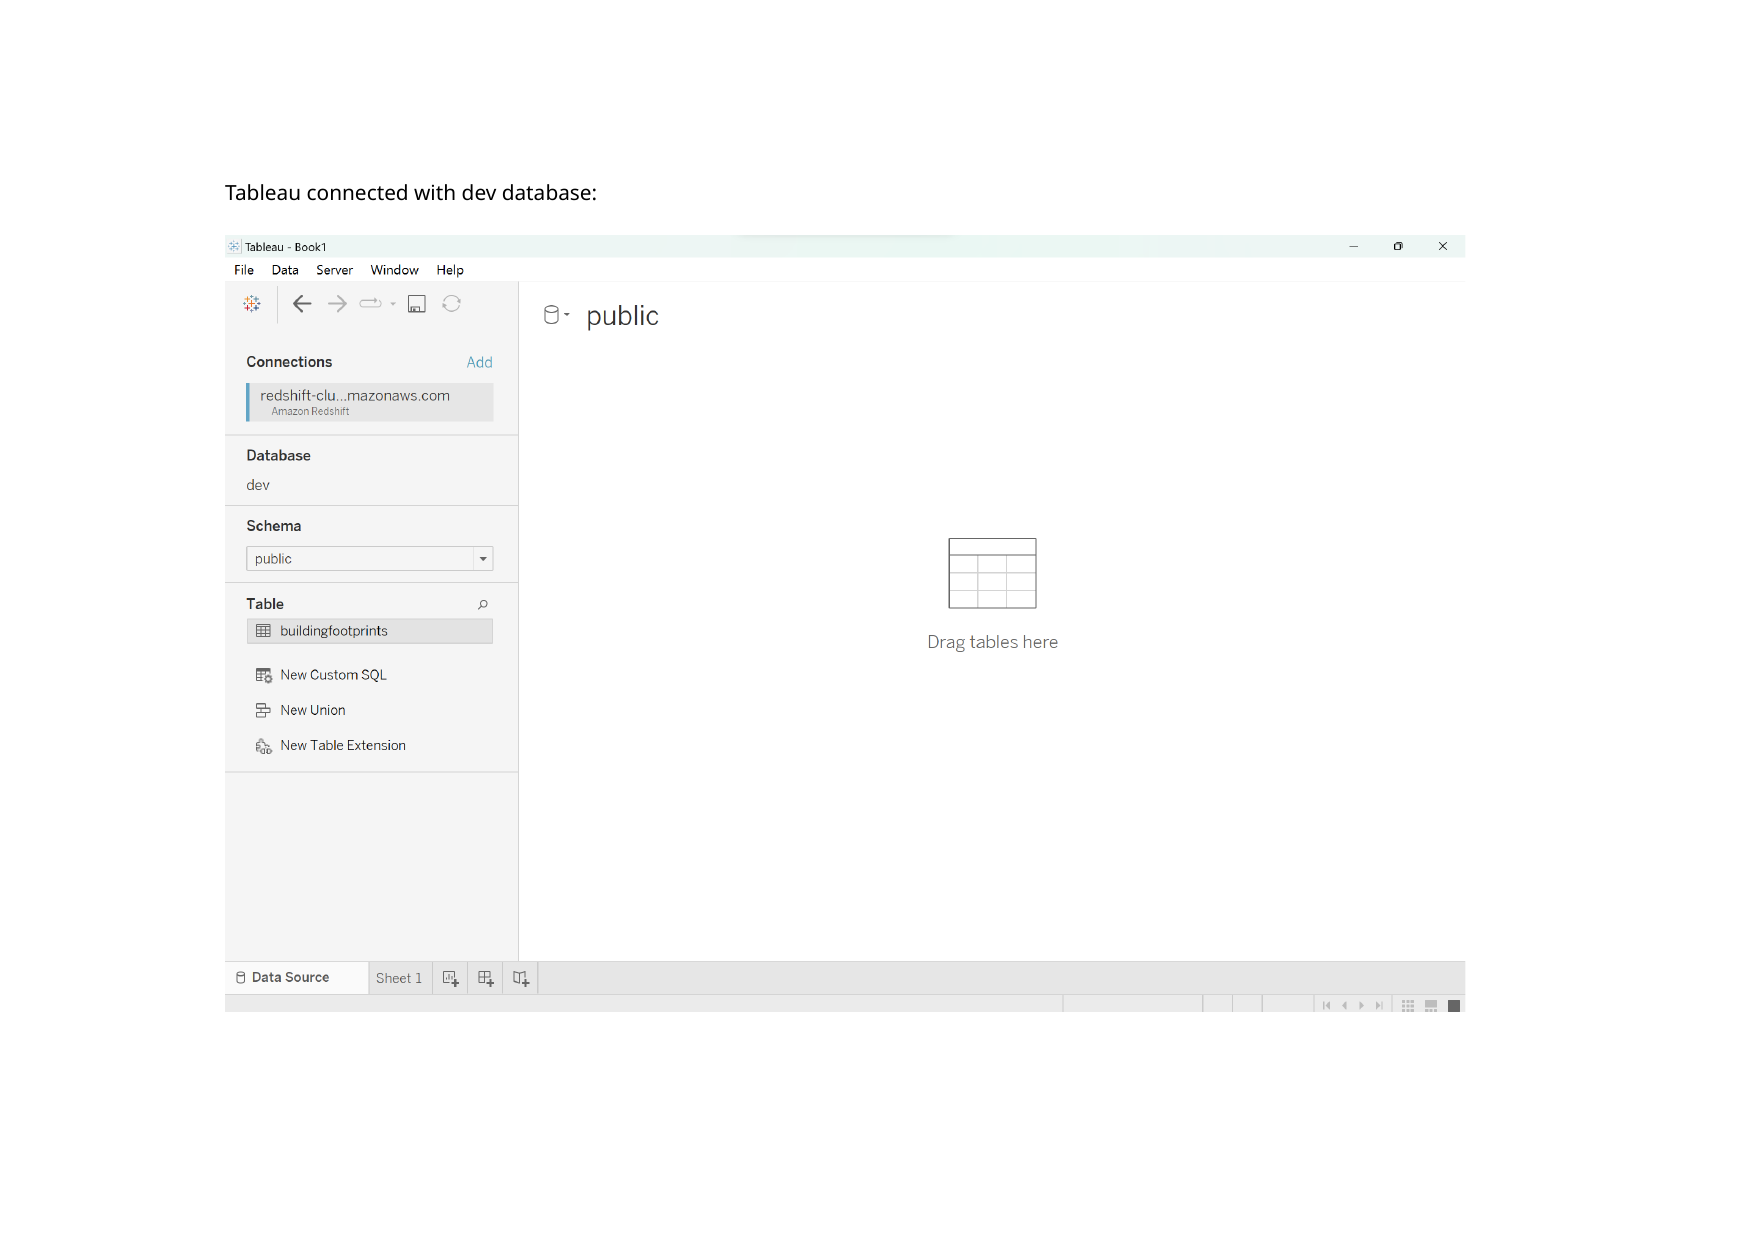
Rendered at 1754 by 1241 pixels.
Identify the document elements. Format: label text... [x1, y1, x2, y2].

picture [225, 235, 1466, 1012]
list Tableau connected with dev database: [225, 178, 1604, 207]
